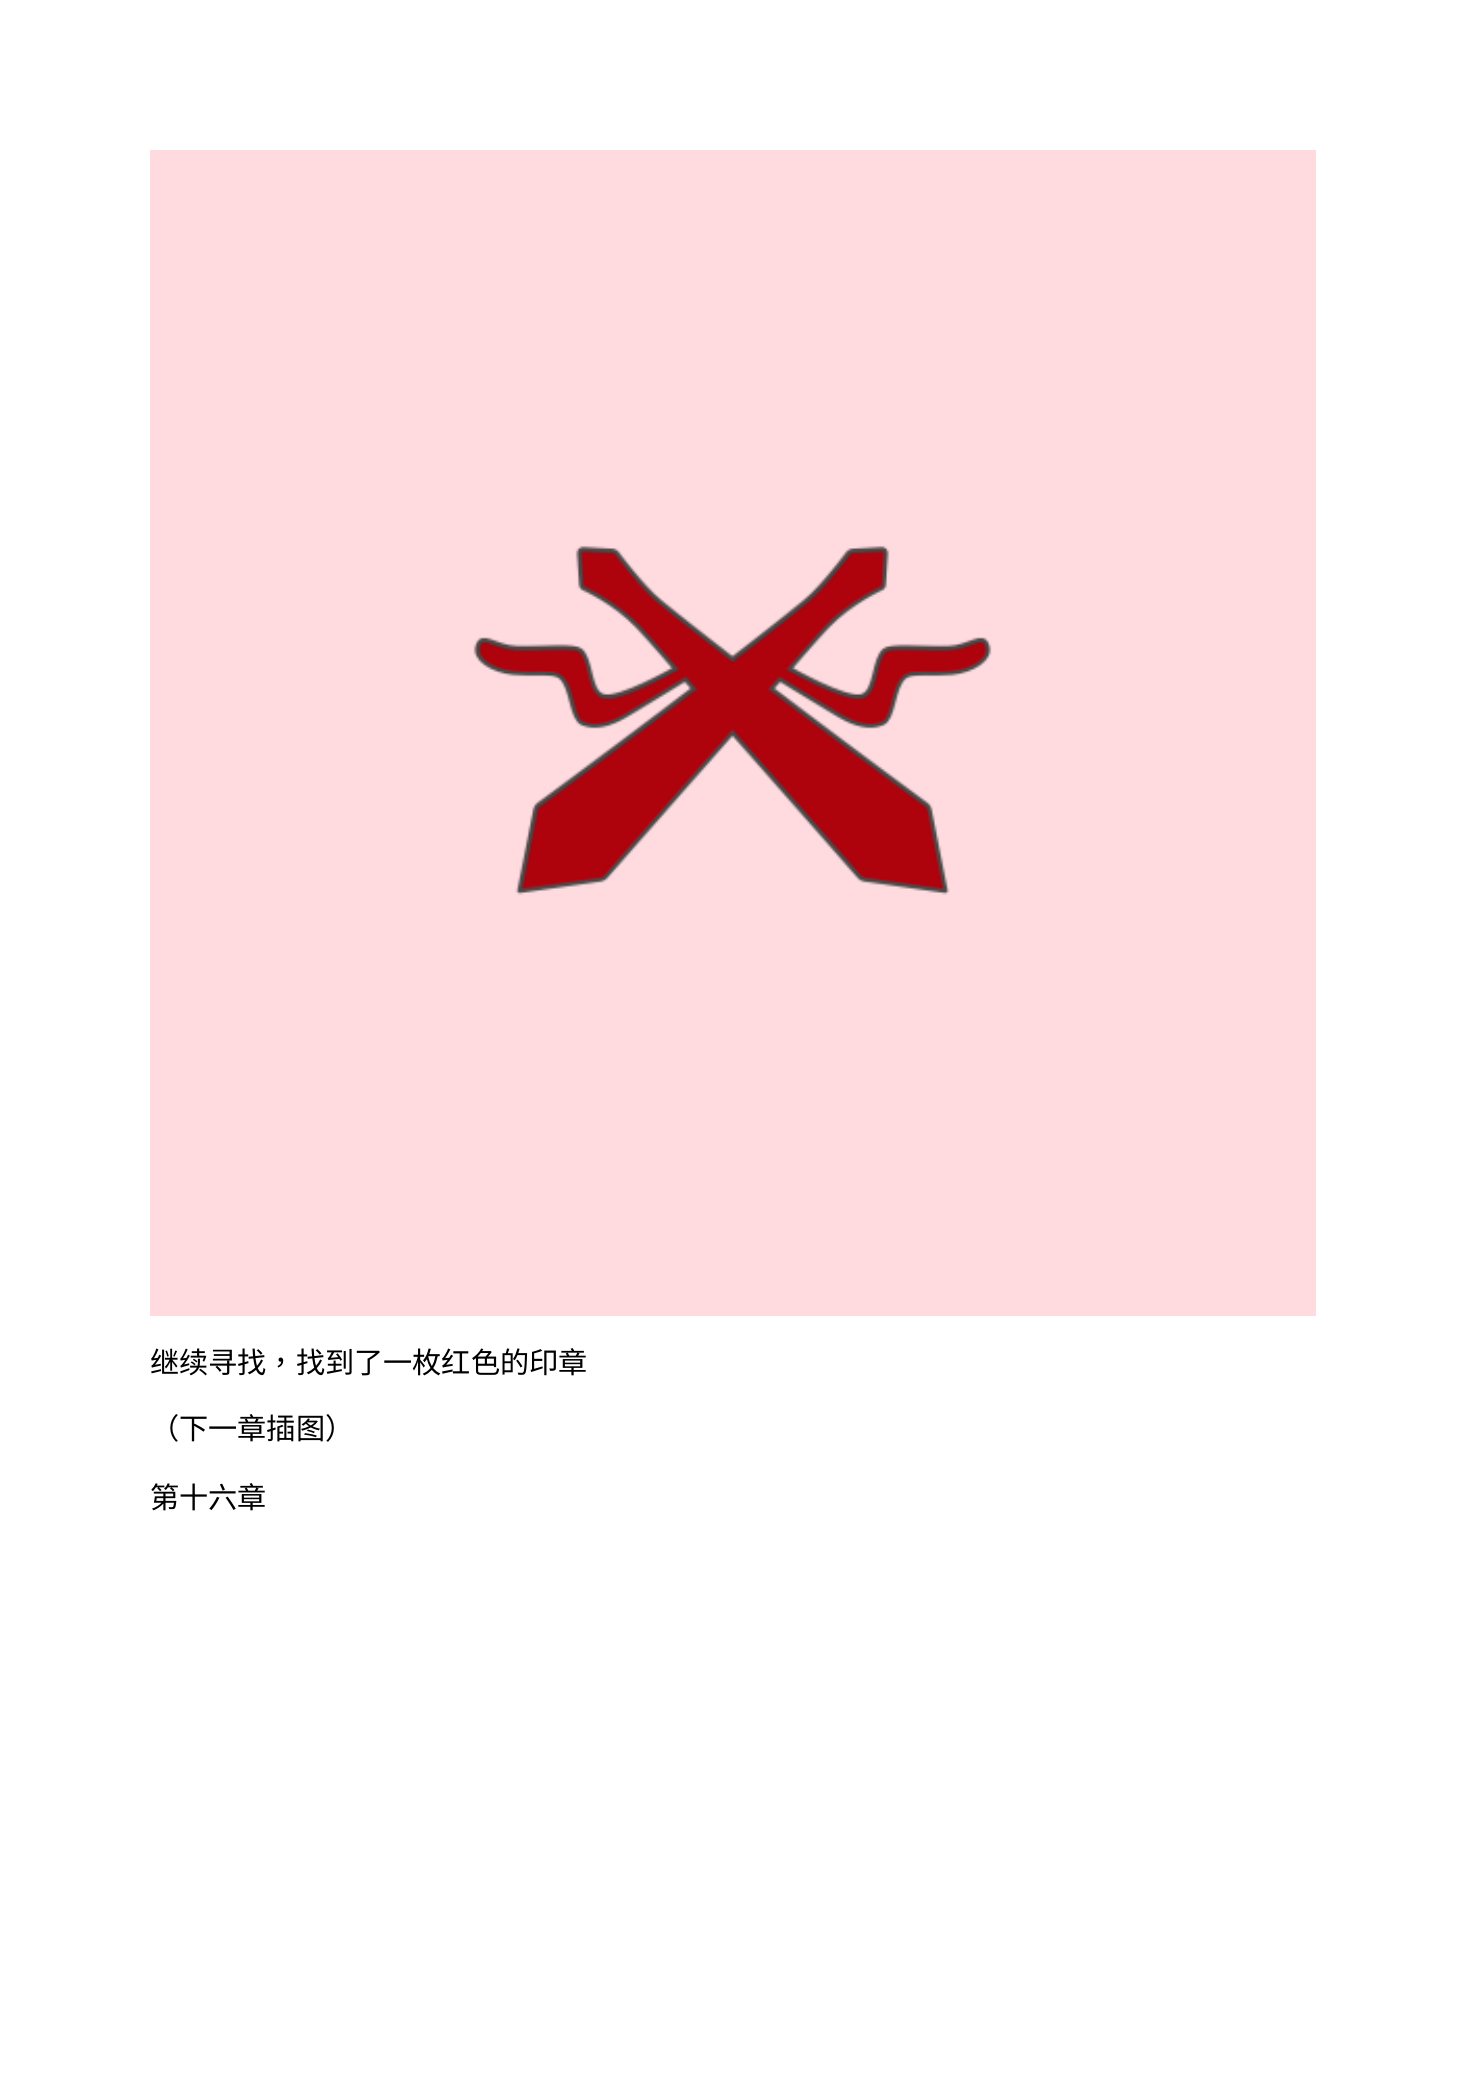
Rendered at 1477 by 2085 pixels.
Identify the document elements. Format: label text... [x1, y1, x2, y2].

picture [150, 150, 1316, 1316]
text （下一章插图） [150, 1408, 1326, 1448]
text 第十六章 [150, 1474, 1326, 1517]
text 继续寻找，找到了一枚红色的印章 [150, 1342, 1326, 1382]
